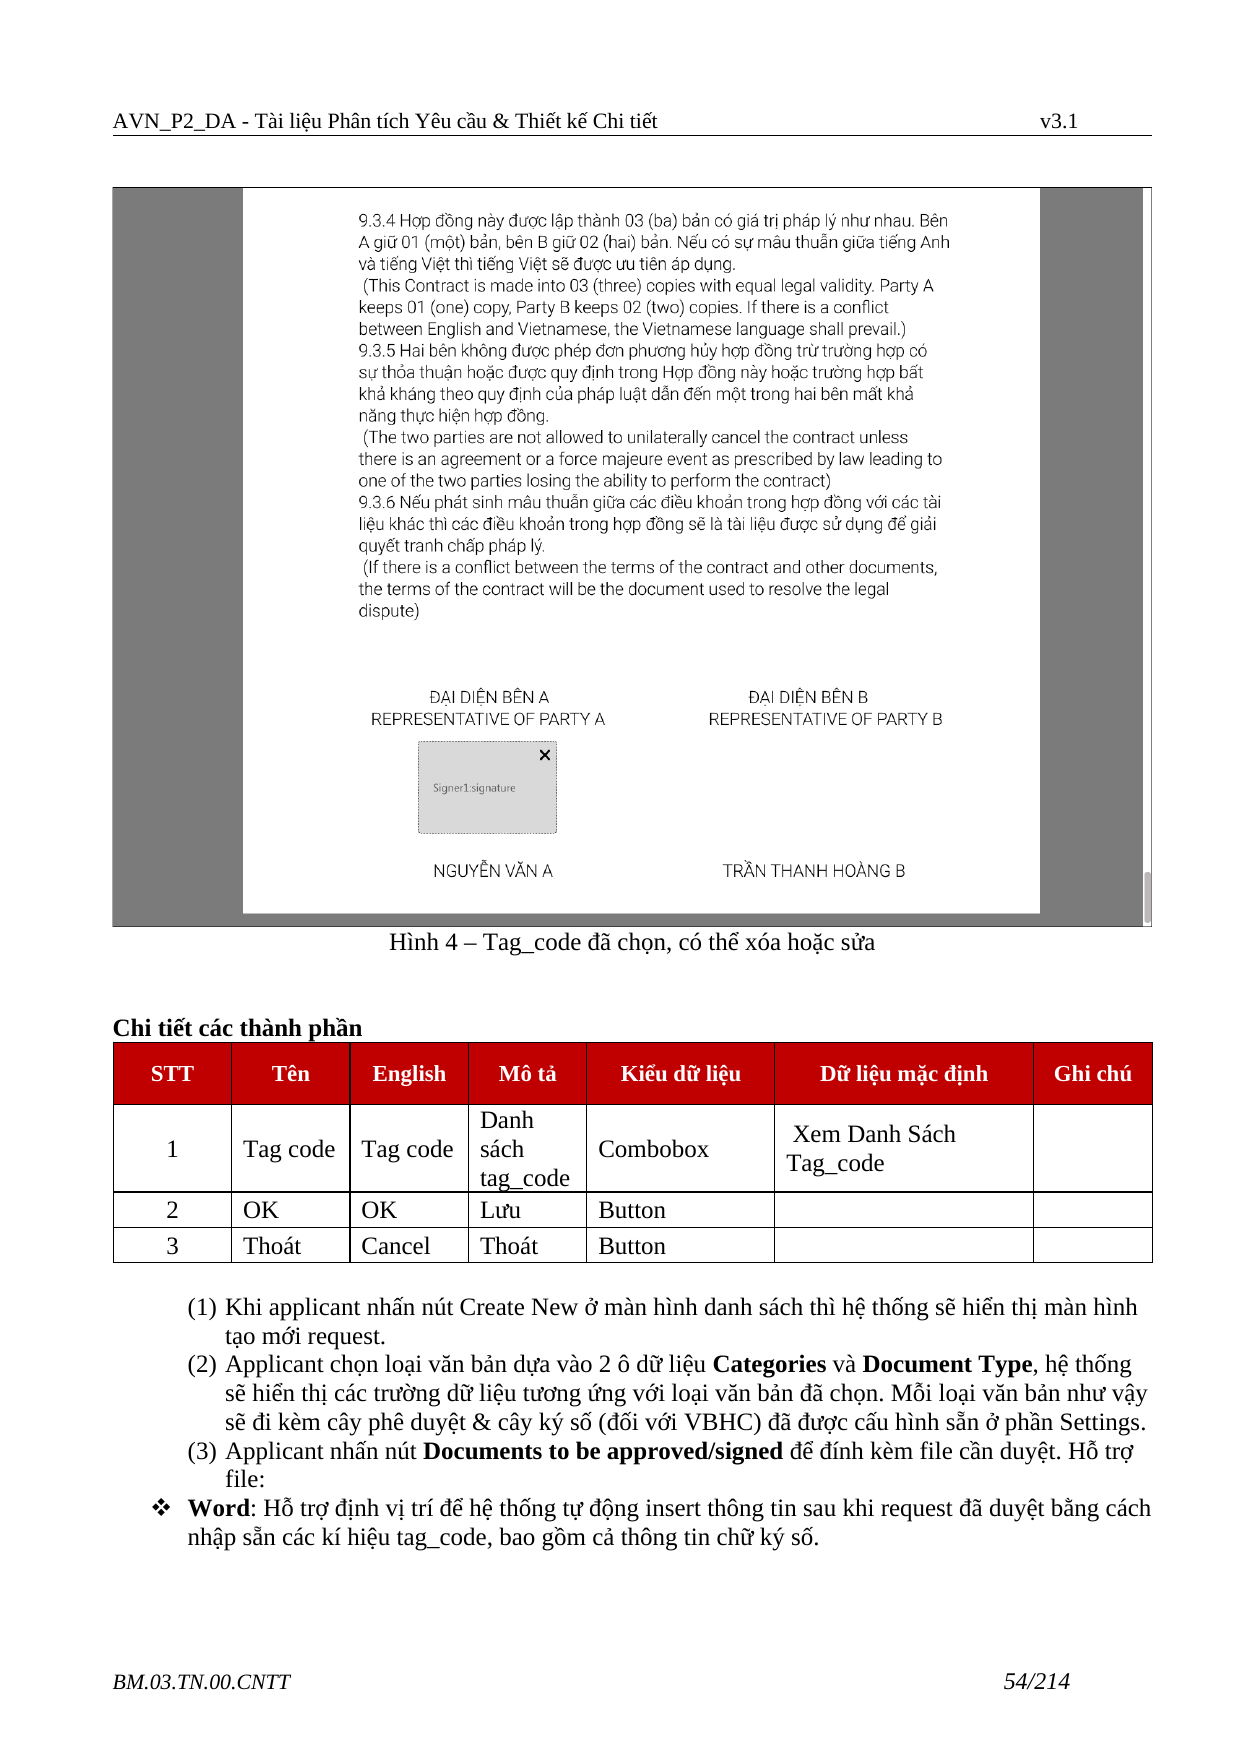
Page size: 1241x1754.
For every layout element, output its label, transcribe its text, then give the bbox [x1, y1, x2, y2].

list Applicant nhấn nút Documents to be approved/signed để đính kèm file cần duyệt. Hỗ trợ file: [187, 1436, 1152, 1493]
table_cell Tag code [232, 1105, 349, 1191]
table_cell Tag code [351, 1105, 468, 1191]
table_cell 3 [114, 1228, 231, 1262]
table_cell OK [351, 1193, 468, 1227]
table_cell Thoát [232, 1228, 349, 1262]
table_cell [775, 1228, 1033, 1262]
table_header Tên [232, 1043, 349, 1104]
table_cell Danh sách tag_code [469, 1105, 586, 1191]
table_cell Button [587, 1228, 774, 1262]
table_cell [1034, 1193, 1152, 1227]
list Applicant chọn loại văn bản dựa vào 2 ô dữ liệu Categories và Document Type, hệ thống sẽ hiển thị các trường dữ liệu tương ứng với loại văn bản đã chọn. Mỗi loại văn bản như vậy sẽ đi kèm cây phê duyệt & cây ký số (đối với VBHC) đã được cấu hình sẵn ở phần Settings. [187, 1349, 1152, 1436]
table_cell [1034, 1105, 1152, 1191]
picture [112, 187, 1152, 927]
text Hình 4 – Tag_code đã chọn, có thể xóa hoặc sửa [112, 927, 1152, 955]
table_cell [775, 1193, 1033, 1227]
table_cell Thoát [469, 1228, 586, 1262]
list Word: Hỗ trợ định vị trí để hệ thống tự động insert thông tin sau khi request đã duyệt bằng cách nhập sẵn các kí hiệu tag_code, bao gồm cả thông tin chữ ký số. [150, 1493, 1152, 1551]
table_cell Combobox [587, 1105, 774, 1191]
table_cell Button [587, 1193, 774, 1227]
list Khi applicant nhấn nút Create New ở màn hình danh sách thì hệ thống sẽ hiển thị màn hình tạo mới request. [187, 1292, 1152, 1349]
table_cell Xem Danh Sách Tag_code [775, 1105, 1033, 1191]
table_cell 2 [114, 1193, 231, 1227]
table_cell Lưu [469, 1193, 586, 1227]
table_cell OK [232, 1193, 349, 1227]
table_header Dữ liệu mặc định [775, 1043, 1033, 1104]
table_header Ghi chú [1034, 1043, 1152, 1104]
table_header Mô tả [469, 1043, 586, 1104]
table_header STT [114, 1043, 231, 1104]
text Chi tiết các thành phần [112, 1013, 1152, 1042]
table_header Kiểu dữ liệu [587, 1043, 774, 1104]
table_cell Cancel [351, 1228, 468, 1262]
table_cell [1034, 1228, 1152, 1262]
table_cell 1 [114, 1105, 231, 1191]
table_header English [351, 1043, 468, 1104]
